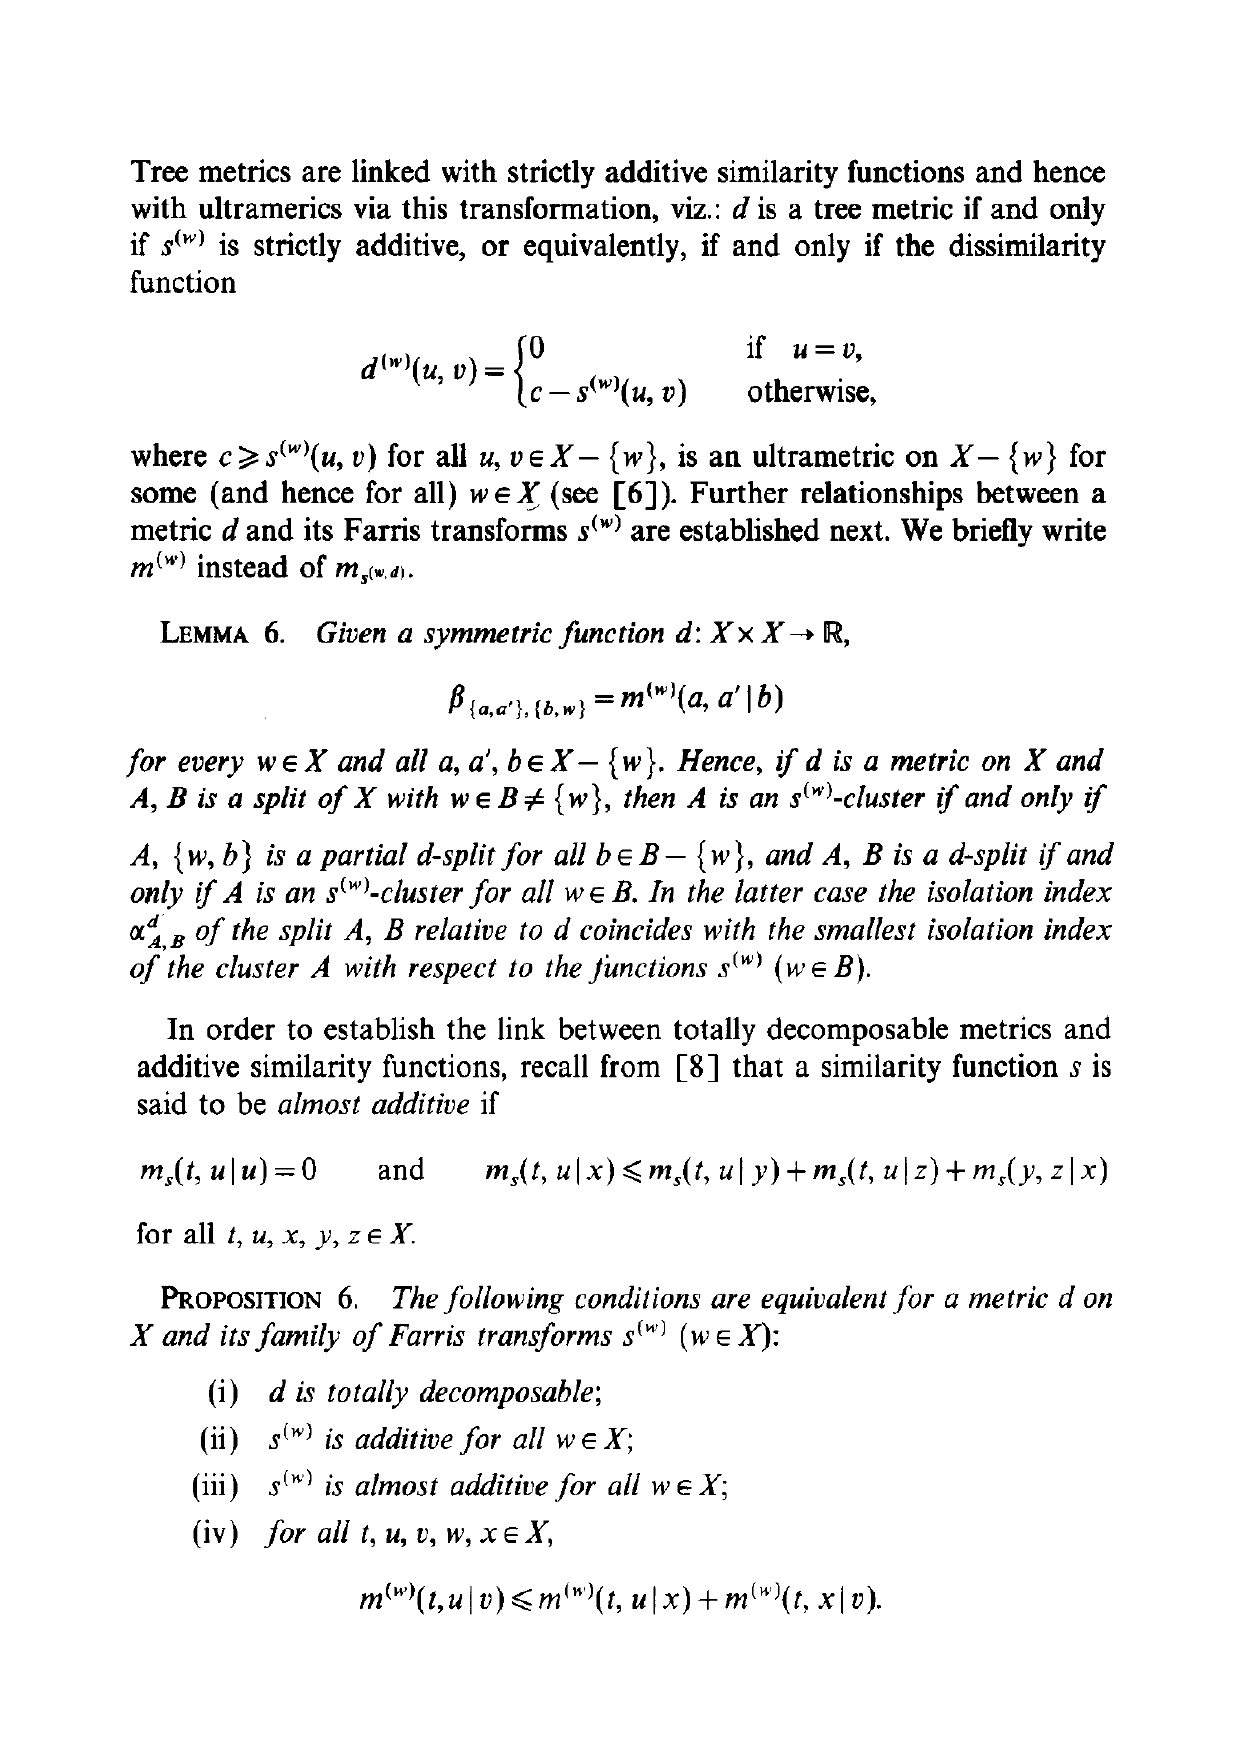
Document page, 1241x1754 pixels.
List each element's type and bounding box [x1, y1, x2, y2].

picture [118, 611, 1123, 829]
picture [118, 1011, 1123, 1259]
picture [118, 147, 1123, 593]
picture [118, 830, 1123, 993]
picture [118, 1277, 1123, 1628]
